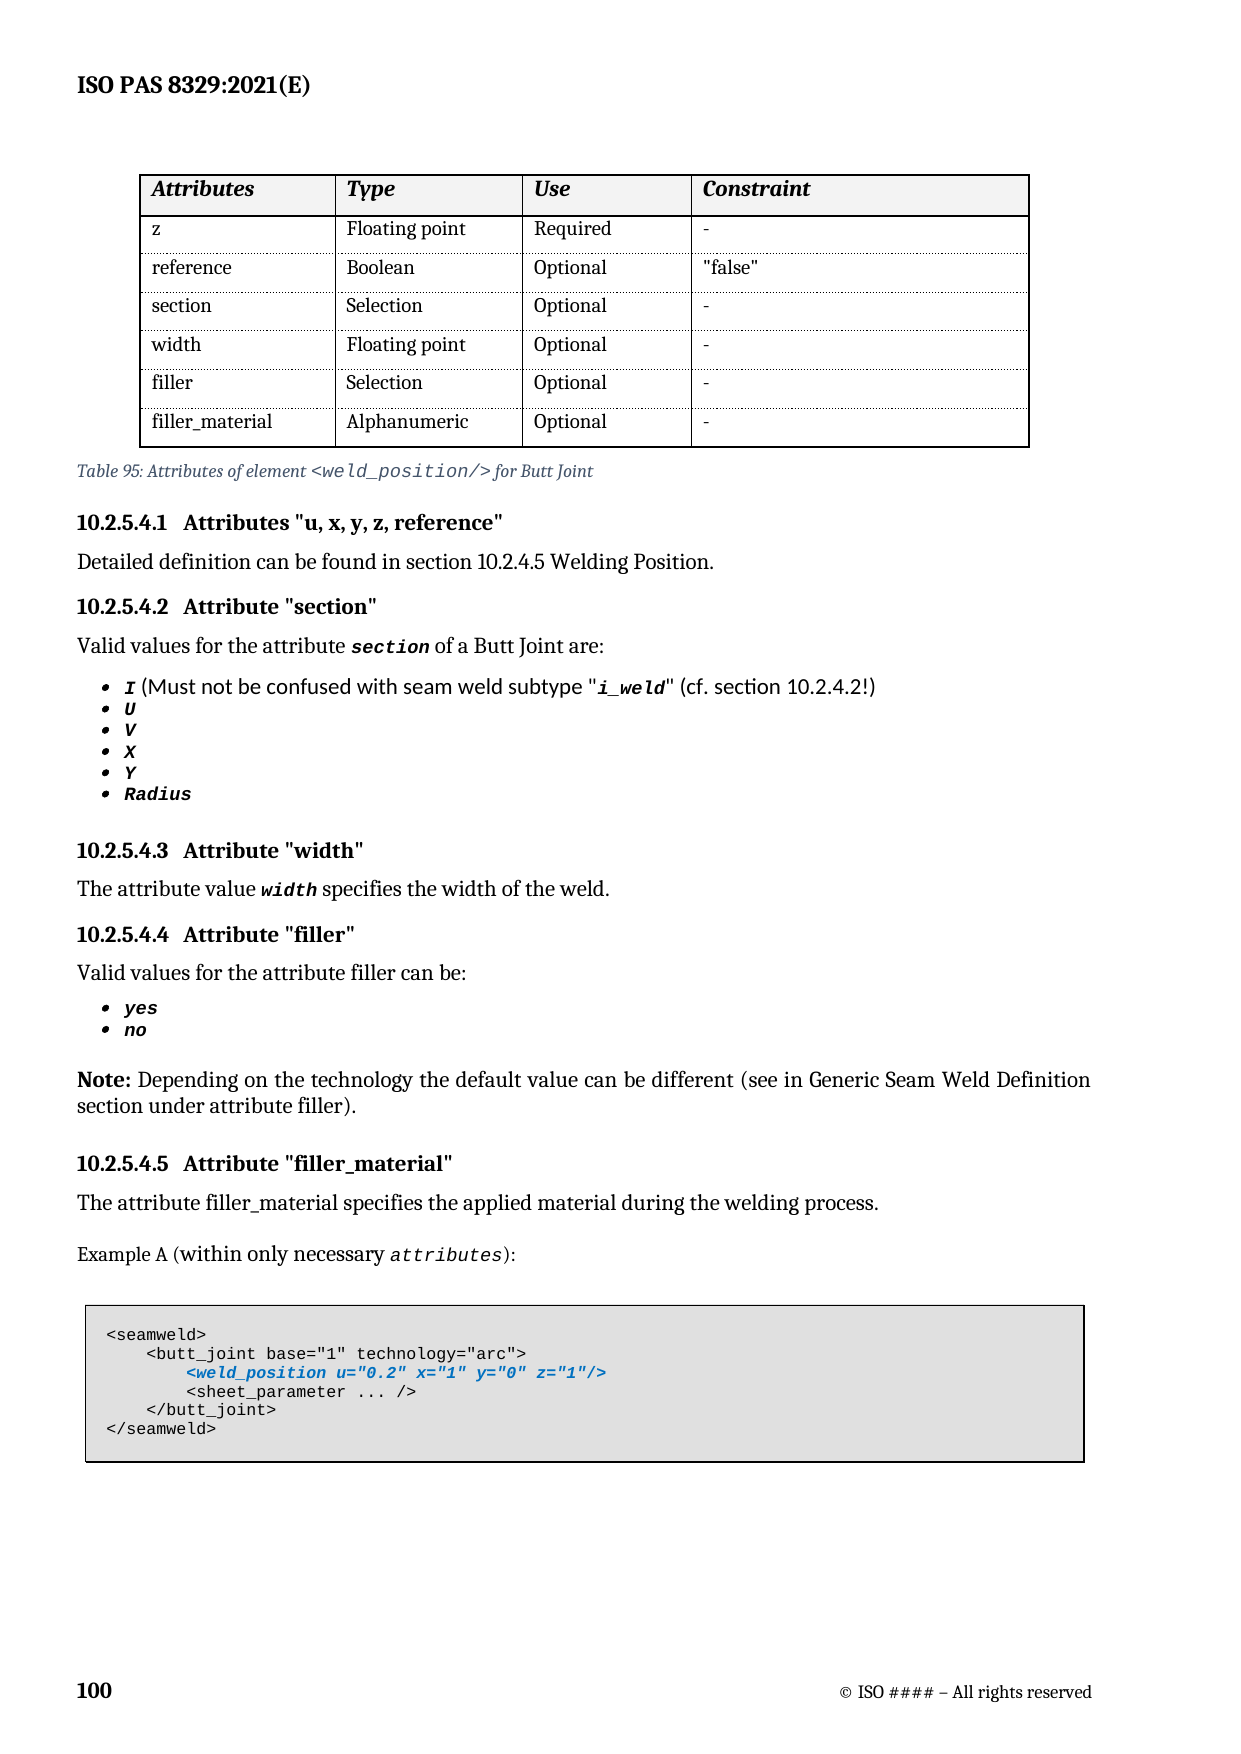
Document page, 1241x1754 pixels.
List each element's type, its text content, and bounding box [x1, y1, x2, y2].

list no [100, 1020, 1092, 1042]
text Valid values for the attribute filler can be: [77, 960, 1092, 987]
subtitle Attribute "filler_material" [77, 1151, 1092, 1177]
text The attribute value width specifies the width of the weld. [77, 876, 1092, 903]
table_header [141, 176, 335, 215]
text Detailed definition can be found in section 10.2.4.5 Welding Position. [77, 549, 1092, 575]
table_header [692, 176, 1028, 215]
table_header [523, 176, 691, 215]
list Y [100, 764, 1092, 785]
text Valid values for the attribute section of a Butt Joint are: [77, 633, 1092, 659]
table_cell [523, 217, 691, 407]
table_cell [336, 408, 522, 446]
subtitle Attribute "filler" [77, 921, 1092, 948]
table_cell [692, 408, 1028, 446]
subtitle Attribute "section" [77, 594, 1092, 621]
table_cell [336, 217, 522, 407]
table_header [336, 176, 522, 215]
text <weld_position u="0.2" x="1" y="0" z="1"/> [86, 1361, 1083, 1380]
list U [100, 700, 1092, 721]
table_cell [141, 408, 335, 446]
list yes [100, 999, 1092, 1020]
text The attribute filler_material specifies the applied material during the welding process. [77, 1189, 1092, 1216]
text Example A (within only necessary attributes): [77, 1241, 1092, 1267]
text </butt_joint> [86, 1399, 1083, 1418]
text <butt_joint base="1" technology="arc"> [86, 1342, 1083, 1361]
list V [100, 721, 1092, 742]
list I (Must not be confused with seam weld subtype "i_weld" (cf. section 10.2.4.2!) [100, 672, 1092, 700]
text </seamweld> [86, 1418, 1083, 1437]
text <sheet_parameter ... /> [86, 1380, 1083, 1399]
subtitle Attribute "width" [77, 837, 1092, 864]
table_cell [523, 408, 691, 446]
text <seamweld> [86, 1323, 1083, 1342]
text Table 95: Attributes of element <weld_position/> for Butt Joint [77, 461, 1092, 483]
text Note: Depending on the technology the default value can be different (see in Generic Seam Weld Definition section under attribute filler). [77, 1067, 1092, 1119]
subtitle Attributes "u, x, y, z, reference" [77, 510, 1092, 537]
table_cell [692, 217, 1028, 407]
list X [100, 742, 1092, 764]
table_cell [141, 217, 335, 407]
list Radius [100, 785, 1092, 806]
